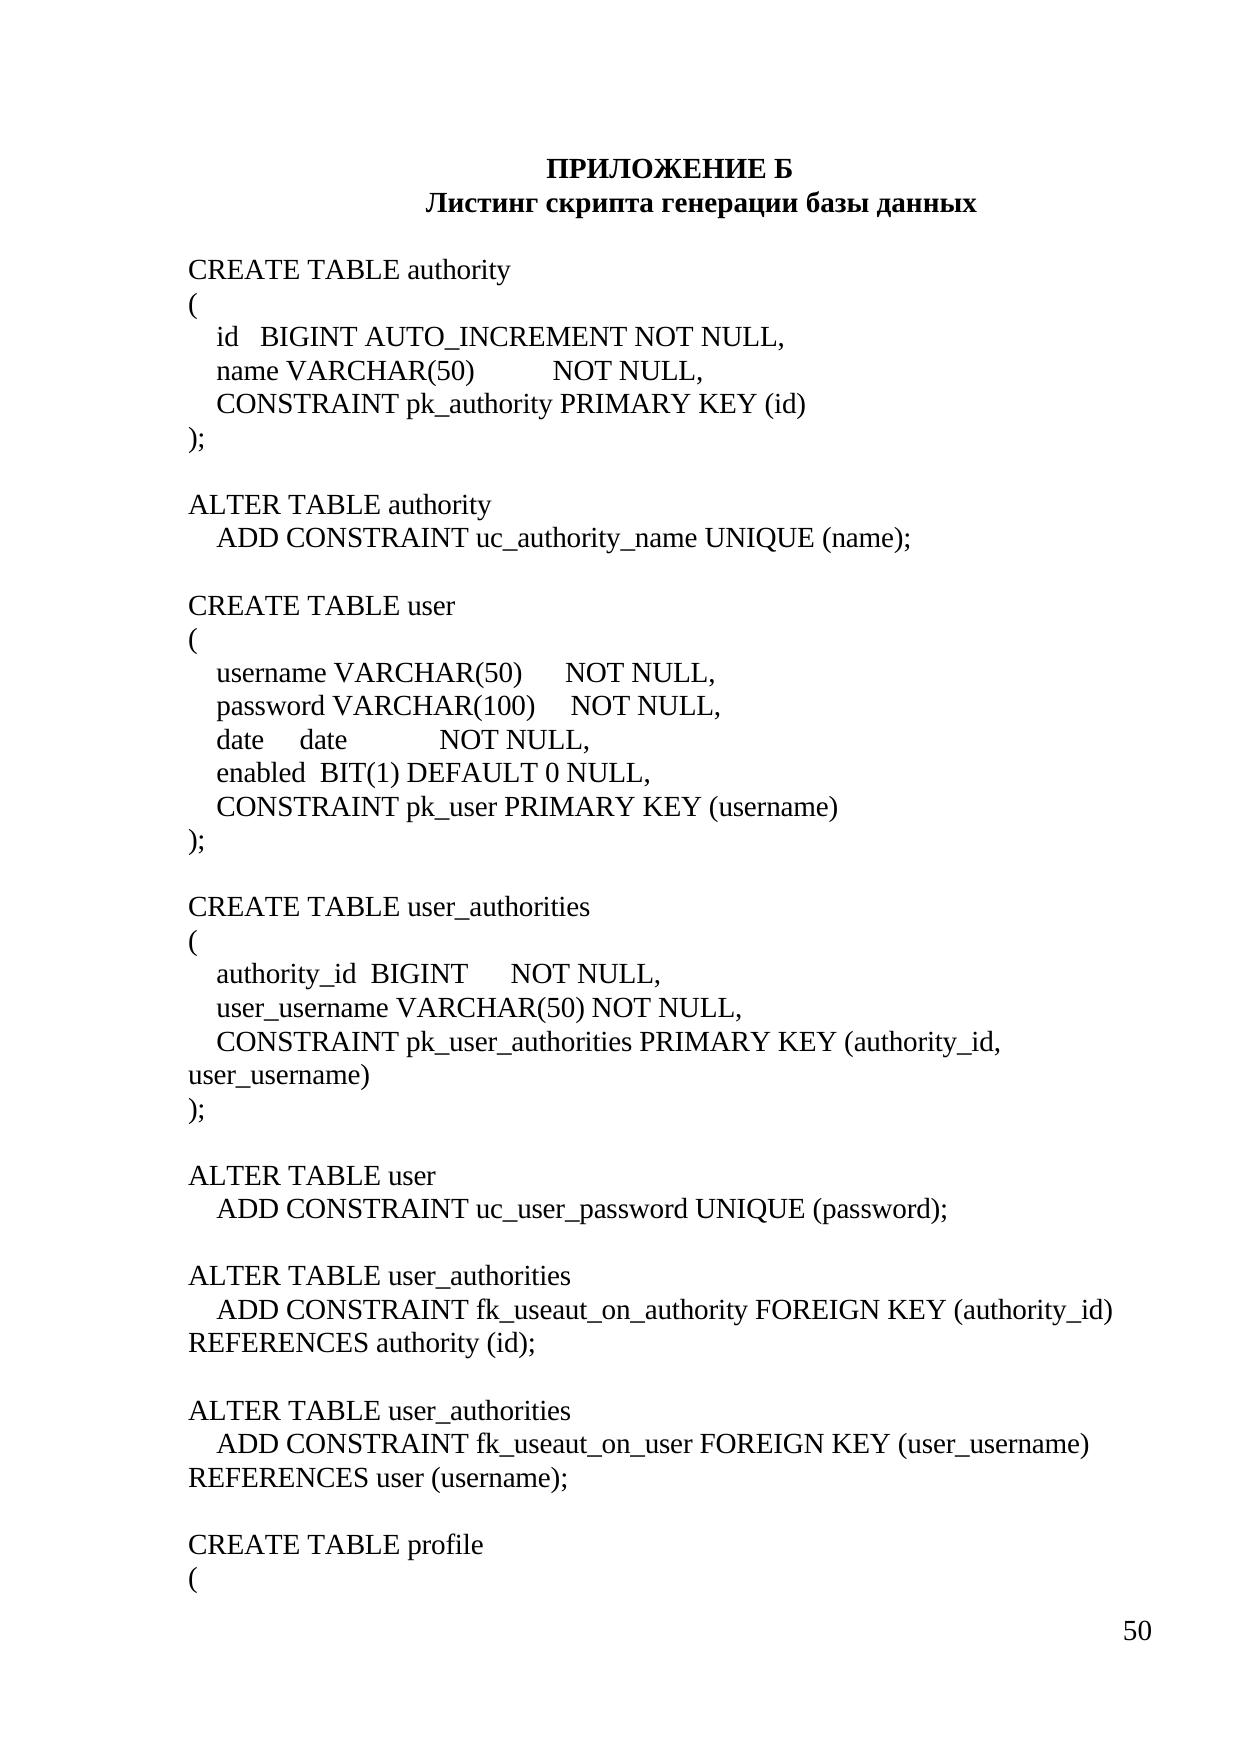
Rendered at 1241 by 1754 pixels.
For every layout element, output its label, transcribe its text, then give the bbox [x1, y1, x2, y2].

text CREATE TABLE authority [188, 252, 1152, 286]
text ALTER TABLE user [188, 1158, 1152, 1191]
text CREATE TABLE user_authorities [188, 889, 1152, 923]
text id BIGINT AUTO_INCREMENT NOT NULL, [188, 319, 1152, 353]
text ( [188, 923, 1152, 957]
text user_username VARCHAR(50) NOT NULL, [188, 990, 1152, 1024]
text ); [188, 1091, 1152, 1124]
text CONSTRAINT pk_authority PRIMARY KEY (id) [188, 386, 1152, 420]
text ПРИЛОЖЕНИЕ Б [188, 152, 1152, 185]
text ALTER TABLE authority [188, 487, 1152, 521]
text ADD CONSTRAINT fk_useaut_on_user FOREIGN KEY (user_username) REFERENCES user (username); [188, 1426, 1152, 1493]
text username VARCHAR(50) NOT NULL, [188, 655, 1152, 688]
text date date NOT NULL, [188, 722, 1152, 755]
text ADD CONSTRAINT uc_authority_name UNIQUE (name); [188, 521, 1152, 554]
text CREATE TABLE profile [188, 1527, 1152, 1560]
text ( [188, 621, 1152, 655]
text CONSTRAINT pk_user_authorities PRIMARY KEY (authority_id, user_username) [188, 1024, 1152, 1091]
text name VARCHAR(50) NOT NULL, [188, 353, 1152, 386]
text enabled BIT(1) DEFAULT 0 NULL, [188, 755, 1152, 789]
text CREATE TABLE user [188, 588, 1152, 621]
text ); [188, 420, 1152, 453]
text ALTER TABLE user_authorities [188, 1258, 1152, 1292]
text ADD CONSTRAINT uc_user_password UNIQUE (password); [188, 1191, 1152, 1225]
text authority_id BIGINT NOT NULL, [188, 957, 1152, 990]
text ( [188, 286, 1152, 319]
text ALTER TABLE user_authorities [188, 1393, 1152, 1426]
text ); [188, 822, 1152, 856]
text ADD CONSTRAINT fk_useaut_on_authority FOREIGN KEY (authority_id) REFERENCES authority (id); [188, 1292, 1152, 1359]
text CONSTRAINT pk_user PRIMARY KEY (username) [188, 789, 1152, 822]
text Листинг скрипта генерации базы данных [177, 185, 1152, 219]
text password VARCHAR(100) NOT NULL, [188, 688, 1152, 722]
text ( [188, 1560, 1152, 1594]
